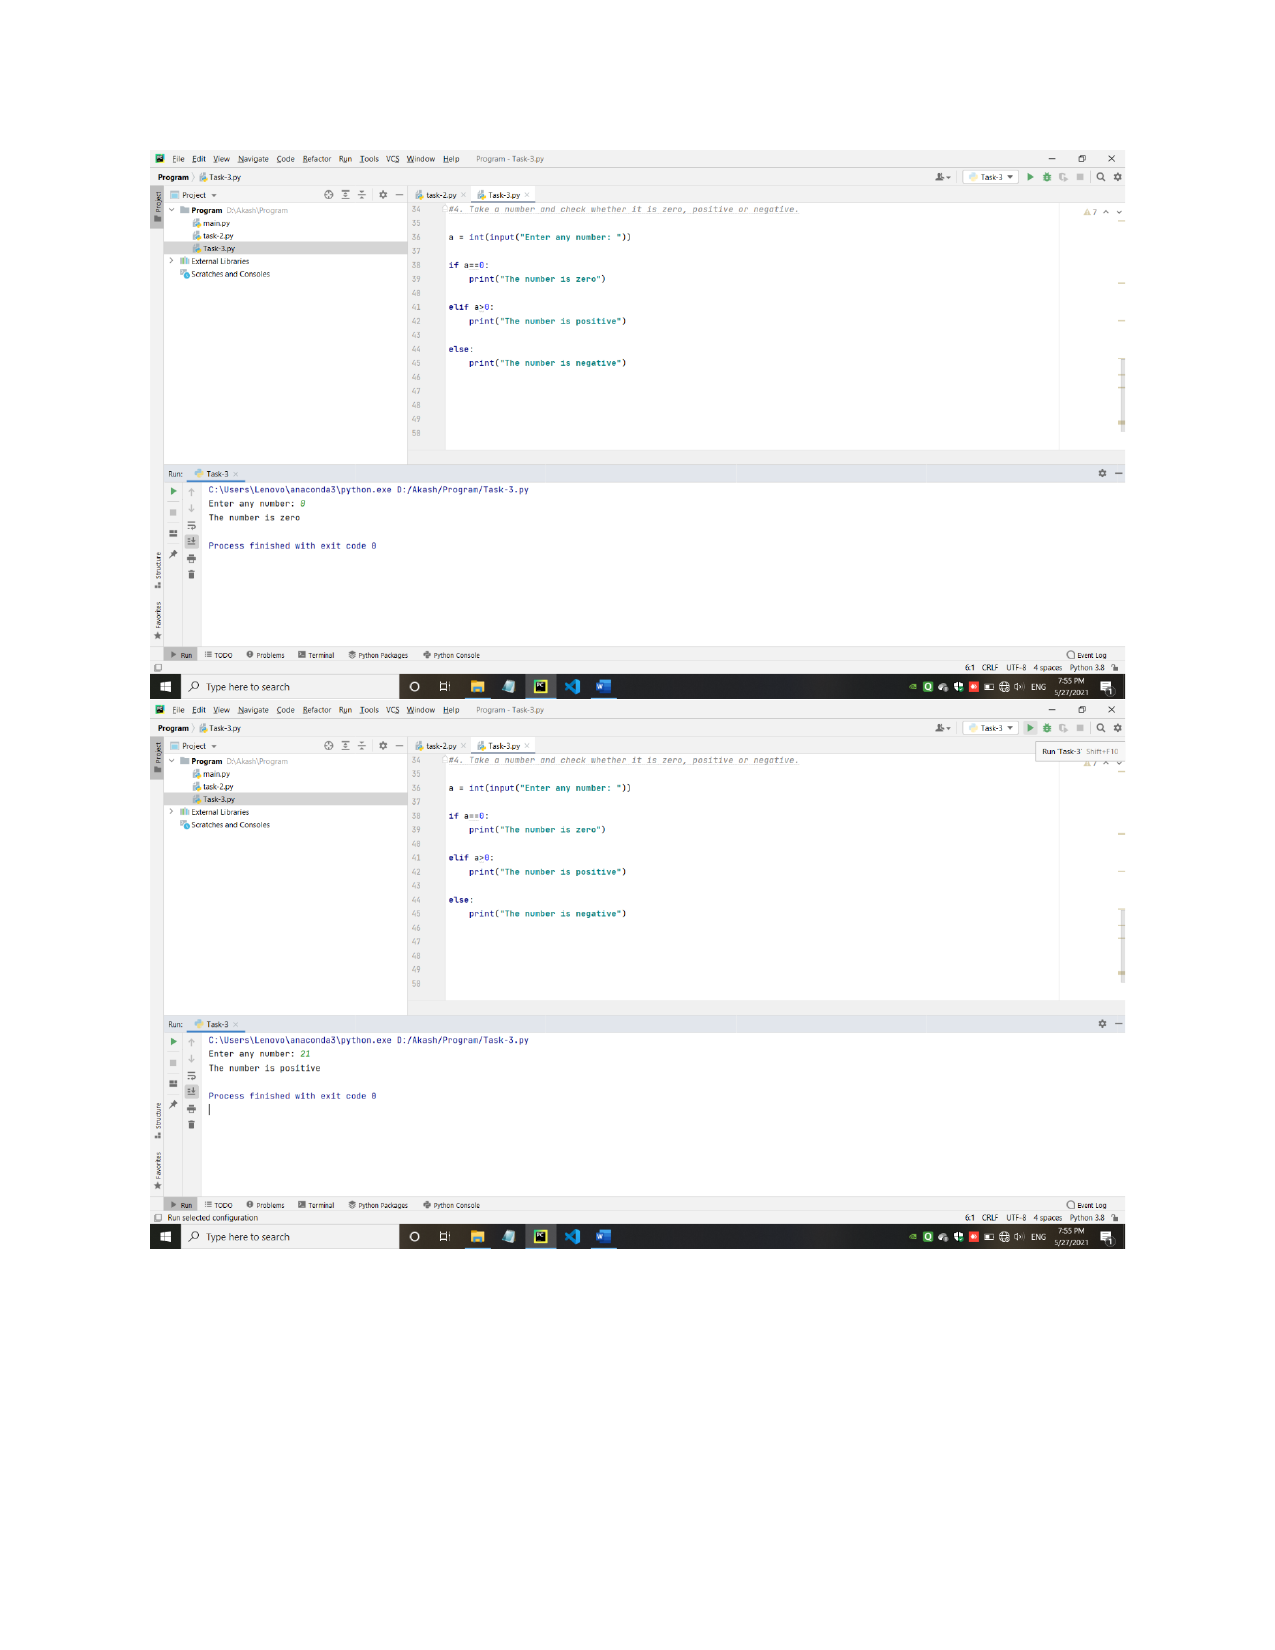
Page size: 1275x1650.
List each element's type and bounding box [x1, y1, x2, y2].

picture [150, 150, 1125, 699]
picture [150, 700, 1125, 1249]
